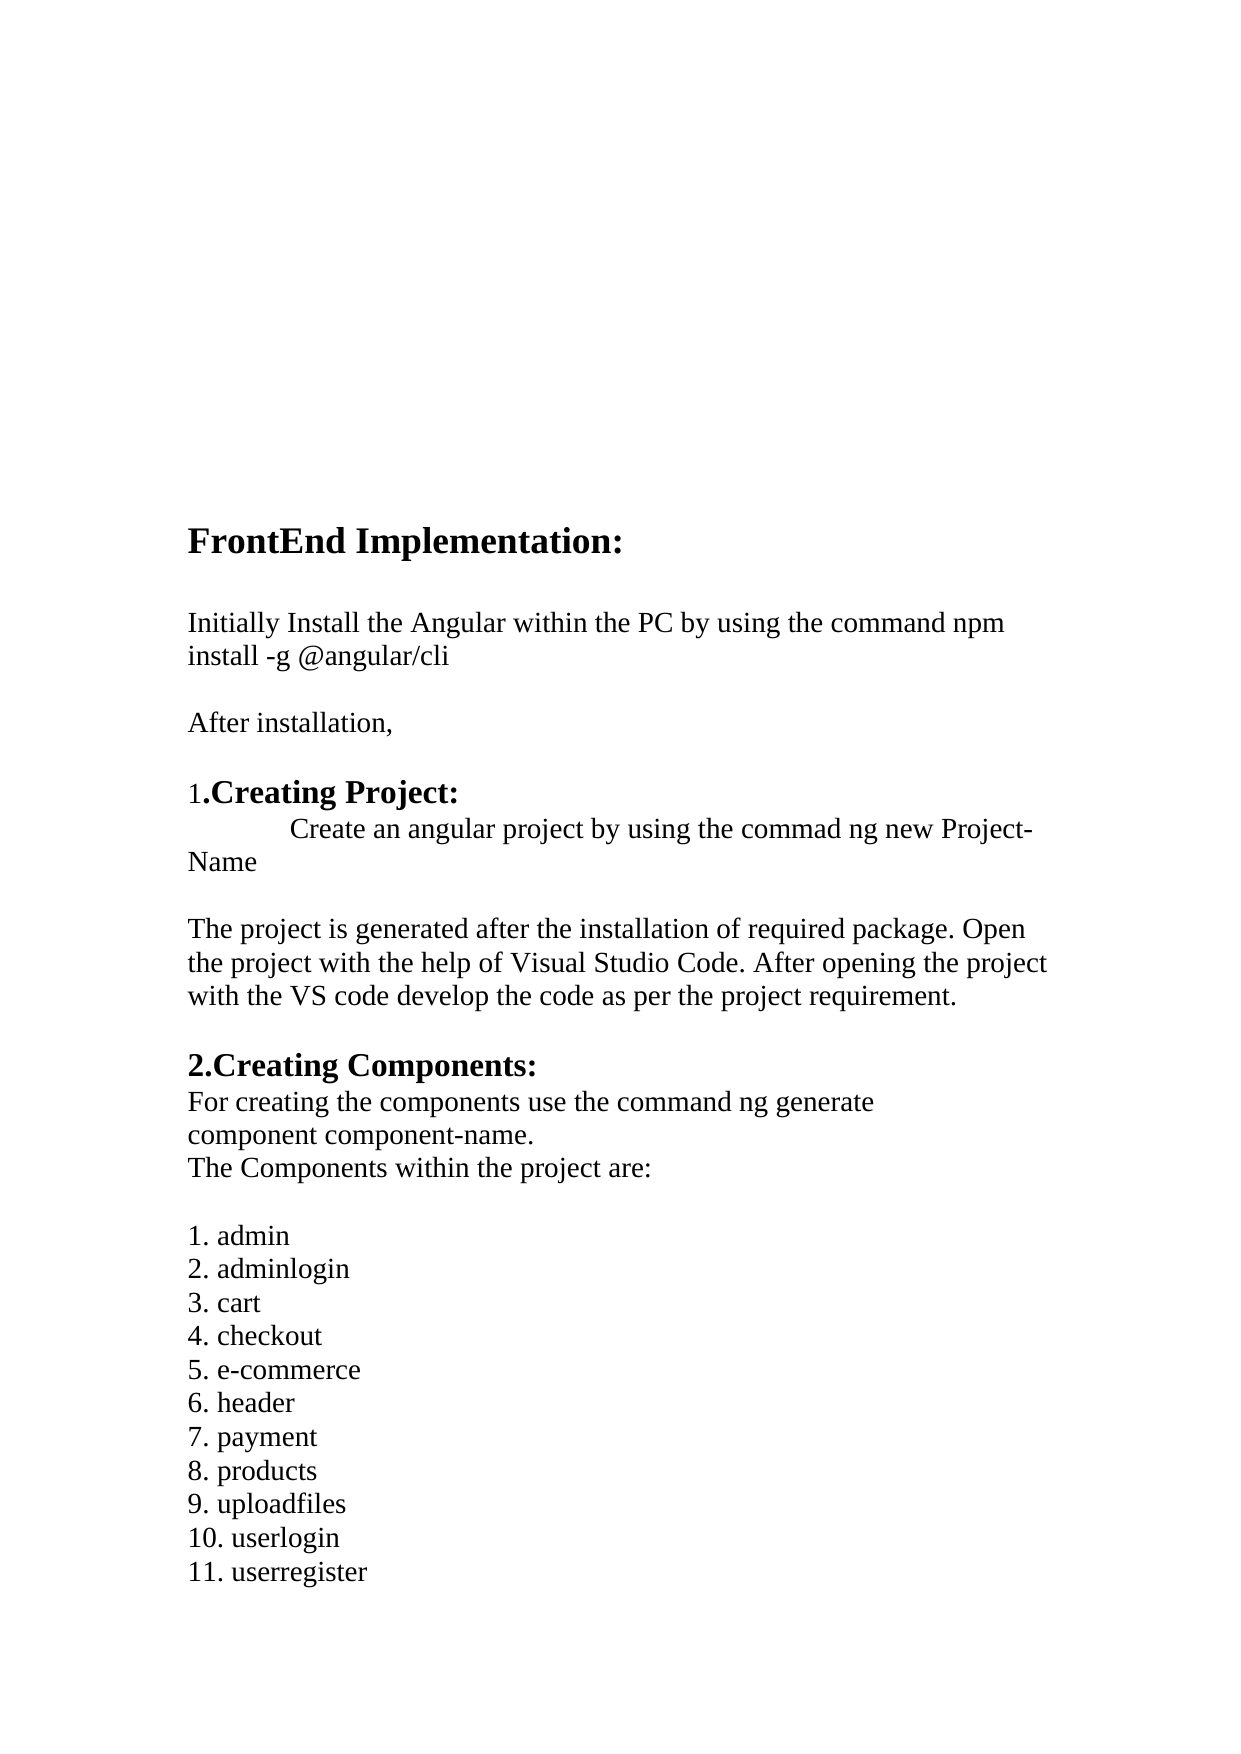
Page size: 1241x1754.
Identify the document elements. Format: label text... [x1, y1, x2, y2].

text The project is generated after the installation of required package. Open the project with the help of Visual Studio Code. After opening the project with the VS code develop the code as per the project requirement. [187, 911, 1049, 1012]
list admin [187, 1218, 1240, 1252]
list cart [187, 1285, 1240, 1319]
subtitle 2.Creating Components: [187, 1046, 1240, 1084]
list adminlogin [187, 1252, 1240, 1285]
list header [187, 1386, 1240, 1419]
list userlogin [187, 1520, 1240, 1554]
text Create an angular project by using the commad ng new Project- [289, 818, 1240, 844]
text Initially Install the Angular within the PC by using the command npm install -g @angular/cli [187, 605, 1007, 672]
text For creating the components use the command ng generate component component-name. [187, 1084, 1011, 1151]
text After installation, 1.Creating Project: [187, 676, 480, 818]
list checkout [187, 1319, 1240, 1352]
subtitle FrontEnd Implementation: [187, 518, 1240, 562]
text Name [187, 844, 1240, 878]
text The Components within the project are: [187, 1151, 1240, 1184]
list userregister [187, 1554, 1240, 1587]
list products [187, 1453, 1240, 1487]
list e-commerce [187, 1352, 1240, 1386]
list payment [187, 1419, 1240, 1453]
list uploadfiles [187, 1487, 1240, 1520]
